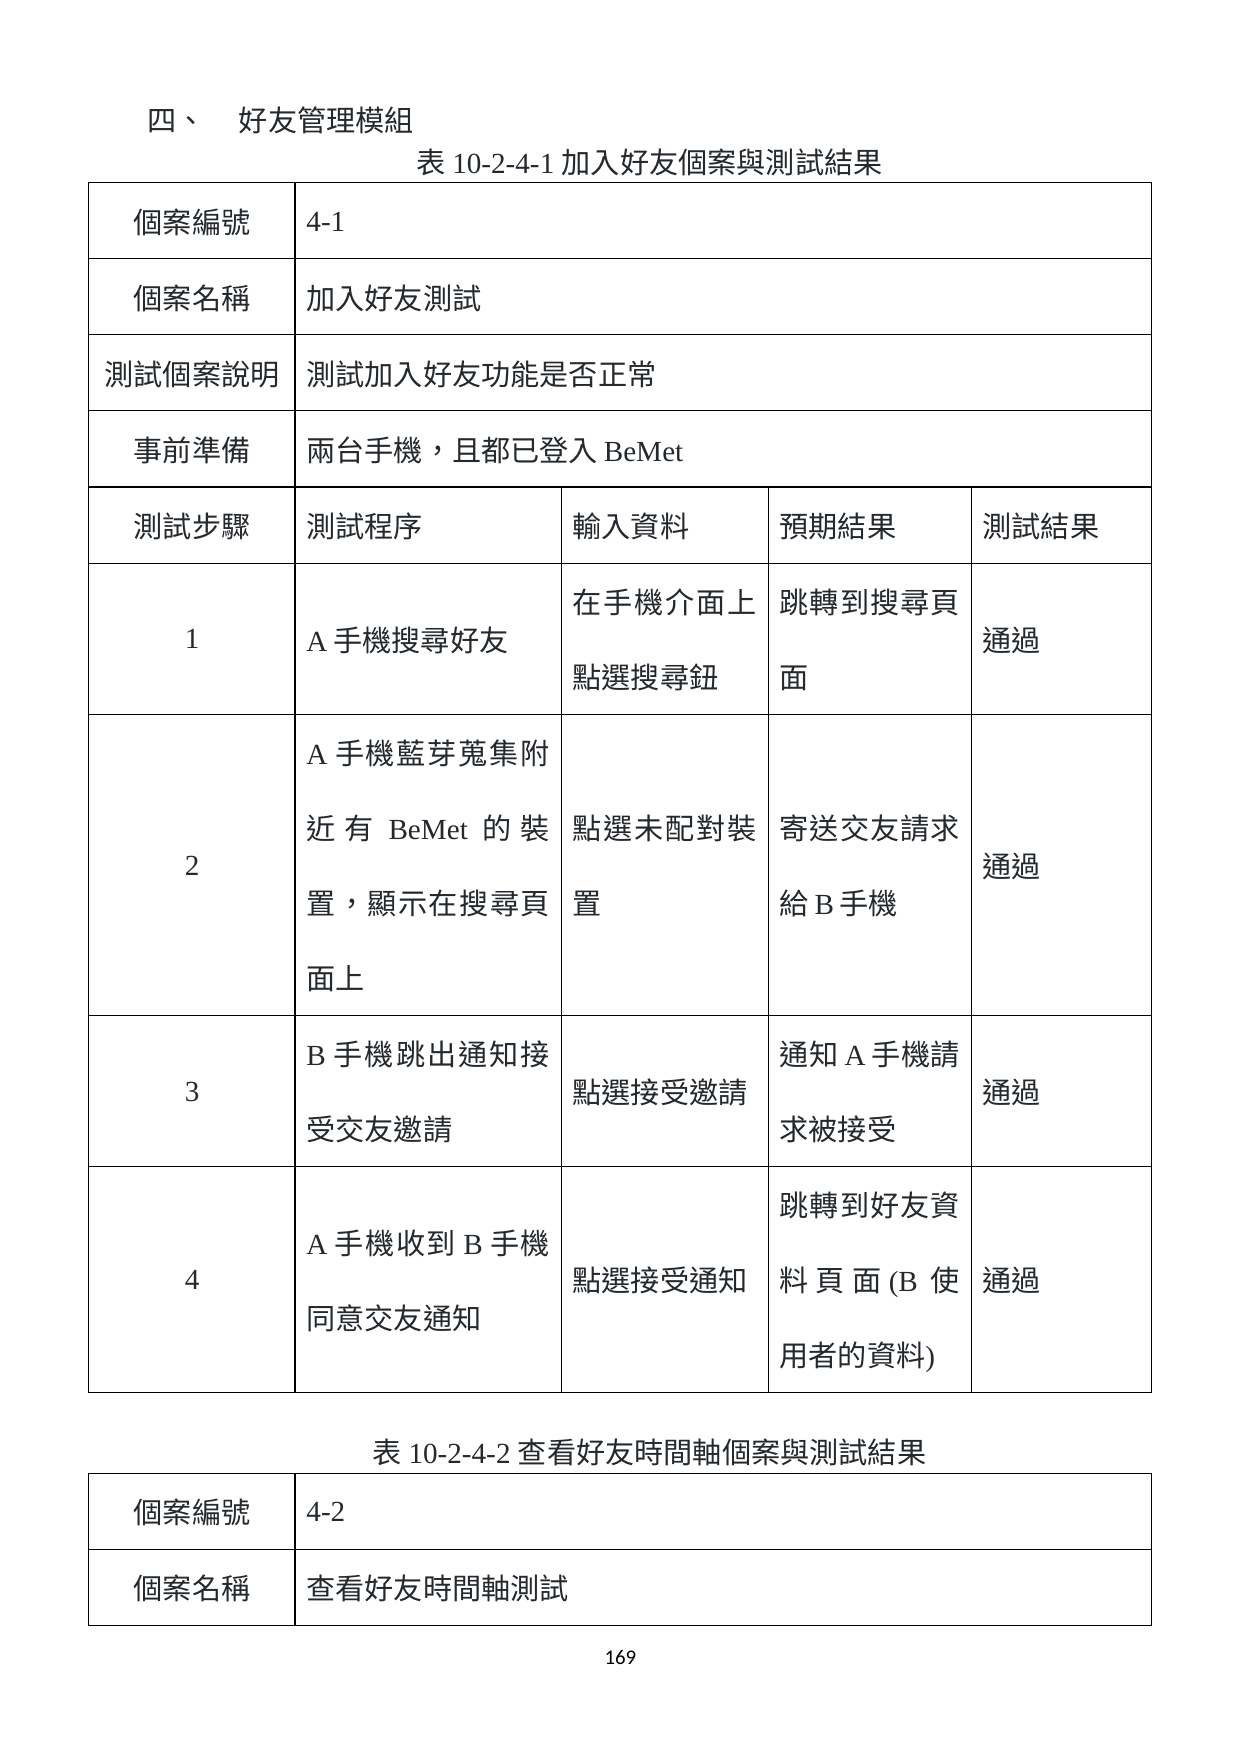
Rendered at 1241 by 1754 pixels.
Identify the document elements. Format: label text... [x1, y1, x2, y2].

table_header 個案編號 [89, 183, 294, 258]
table_cell 測試步驟 [89, 488, 294, 562]
table_cell 3 [89, 1016, 294, 1166]
table_cell 事前準備 [89, 411, 294, 486]
table_cell 預期結果 [769, 488, 971, 562]
table_cell A手機收到B手機同意交友通知 [296, 1167, 561, 1392]
table_cell 測試程序 [296, 488, 561, 562]
table_cell 1 [89, 564, 294, 713]
table_cell 在手機介面上點選搜尋鈕 [562, 564, 768, 713]
table_cell 測試個案說明 [89, 335, 294, 410]
text 表 10-2-4-1 加入好友個案與測試結果 [89, 140, 1152, 182]
table_cell 4 [89, 1167, 294, 1392]
table_cell 通知A手機請求被接受 [769, 1016, 971, 1166]
table_cell 兩台手機，且都已登入BeMet [296, 411, 1151, 486]
table_cell 點選接受通知 [562, 1167, 768, 1392]
table_cell 寄送交友請求給B手機 [769, 715, 971, 1014]
table_cell 通過 [972, 715, 1151, 1014]
list 好友管理模組 [147, 98, 1152, 140]
table_cell 測試結果 [972, 488, 1151, 562]
table_cell 通過 [972, 1167, 1151, 1392]
table_cell 2 [89, 715, 294, 1014]
table_cell 點選未配對裝置 [562, 715, 768, 1014]
table_cell A手機搜尋好友 [296, 564, 561, 713]
table_cell 輸入資料 [562, 488, 768, 562]
table_cell 跳轉到好友資料頁面(B使用者的資料) [769, 1167, 971, 1392]
text 表 10-2-4-2 查看好友時間軸個案與測試結果 [89, 1430, 1152, 1472]
table_cell 通過 [972, 564, 1151, 713]
table_cell A手機藍芽蒐集附近有BeMet的裝置，顯示在搜尋頁面上 [296, 715, 561, 1014]
table_cell 跳轉到搜尋頁面 [769, 564, 971, 713]
table_cell 個案名稱 [89, 259, 294, 334]
table_cell 個案名稱 [89, 1550, 294, 1624]
table_header 4-1 [296, 183, 1151, 258]
table_cell 測試加入好友功能是否正常 [296, 335, 1151, 410]
table_cell 查看好友時間軸測試 [296, 1550, 1151, 1624]
table_cell B手機跳出通知接受交友邀請 [296, 1016, 561, 1166]
table_header 4-2 [296, 1474, 1151, 1548]
table_cell 點選接受邀請 [562, 1016, 768, 1166]
table_cell 通過 [972, 1016, 1151, 1166]
table_cell 加入好友測試 [296, 259, 1151, 334]
table_header 個案編號 [89, 1474, 294, 1548]
